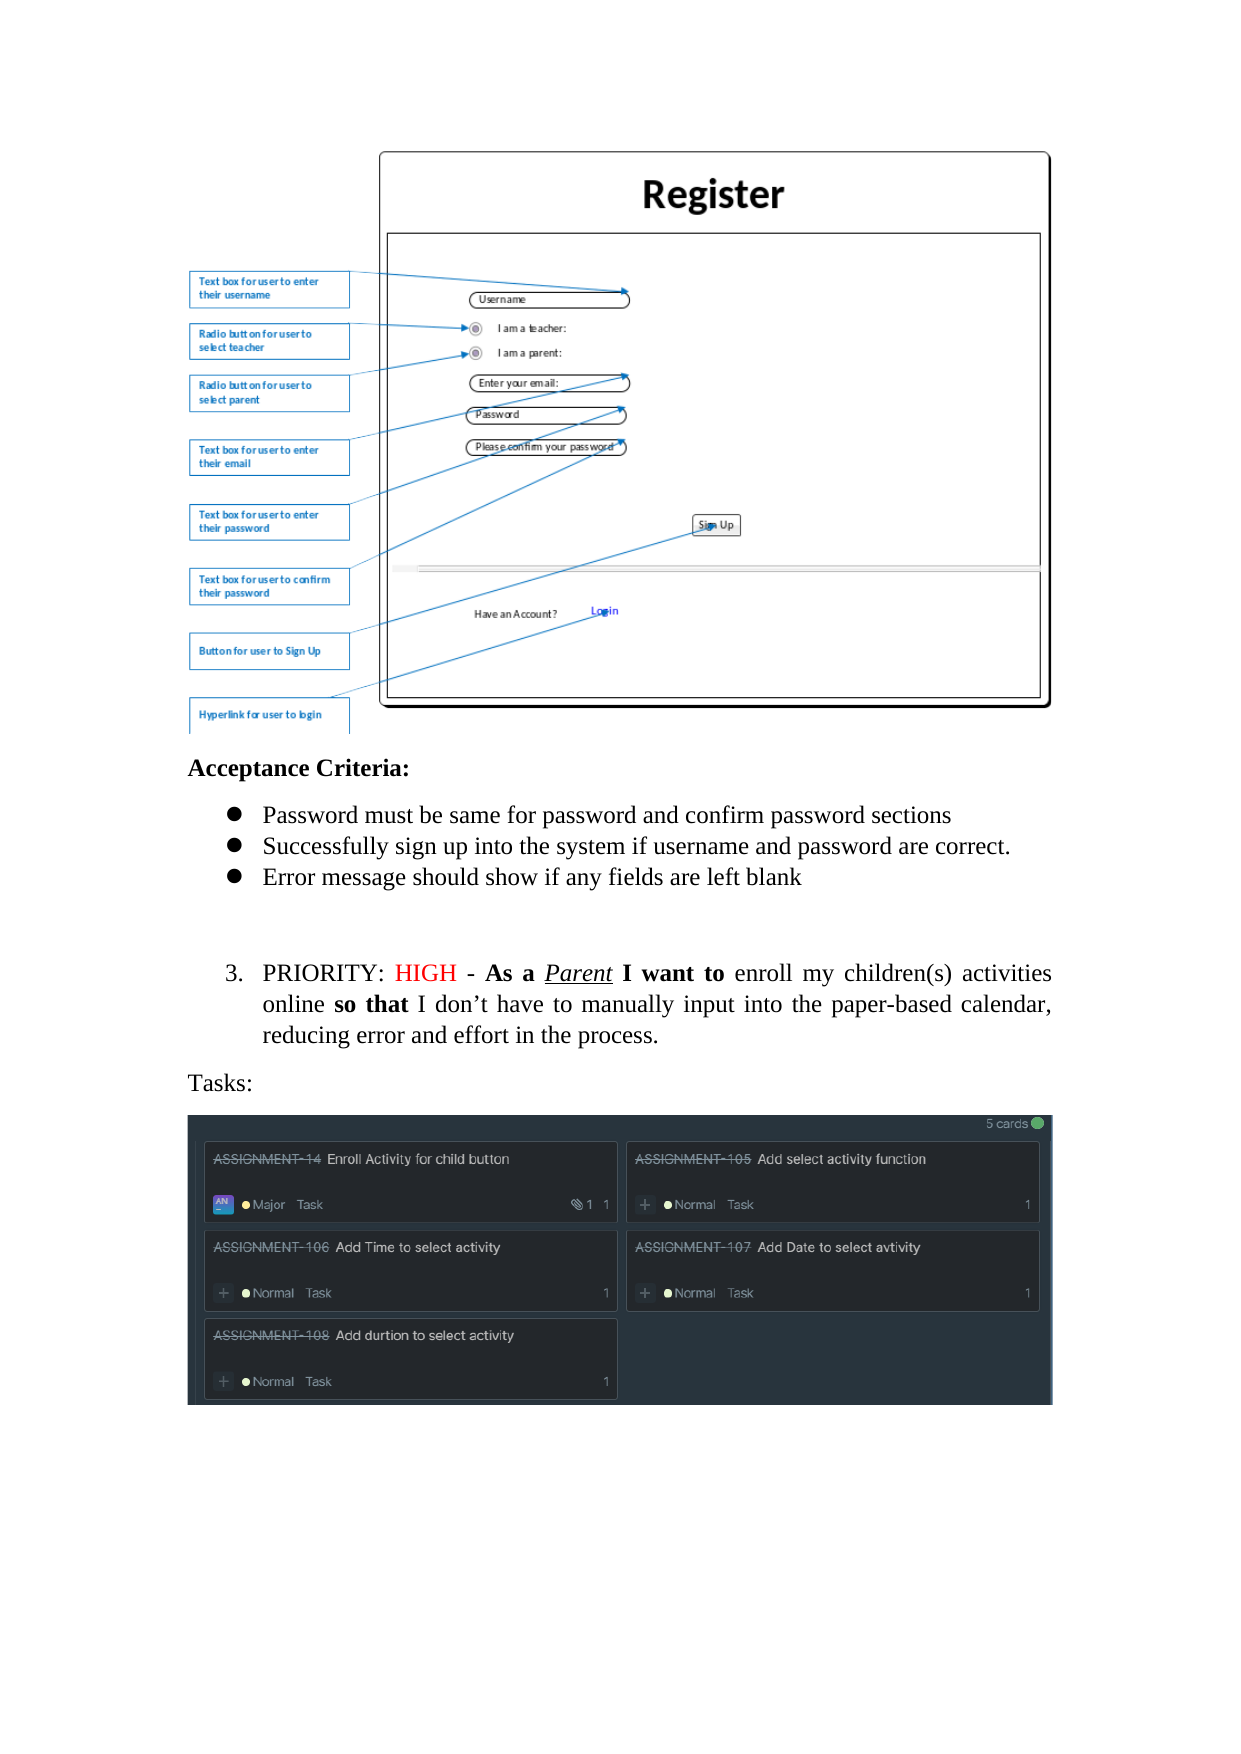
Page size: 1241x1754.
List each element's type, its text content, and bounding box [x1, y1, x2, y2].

list Successfully sign up into the system if username and password are correct. [225, 831, 1053, 860]
text Acceptance Criteria: [187, 753, 1053, 781]
list Password must be same for password and confirm password sections [225, 800, 1053, 829]
list PRIORITY: HIGH - As a Parent I want to enroll my children(s) activities online so that I don’t have to manually input into the paper-based calendar, reducing error and effort in the process. [225, 958, 1053, 1049]
picture [187, 1115, 1053, 1405]
text Tasks: [187, 1068, 1053, 1096]
list Error message should show if any fields are left blank [225, 862, 1053, 891]
